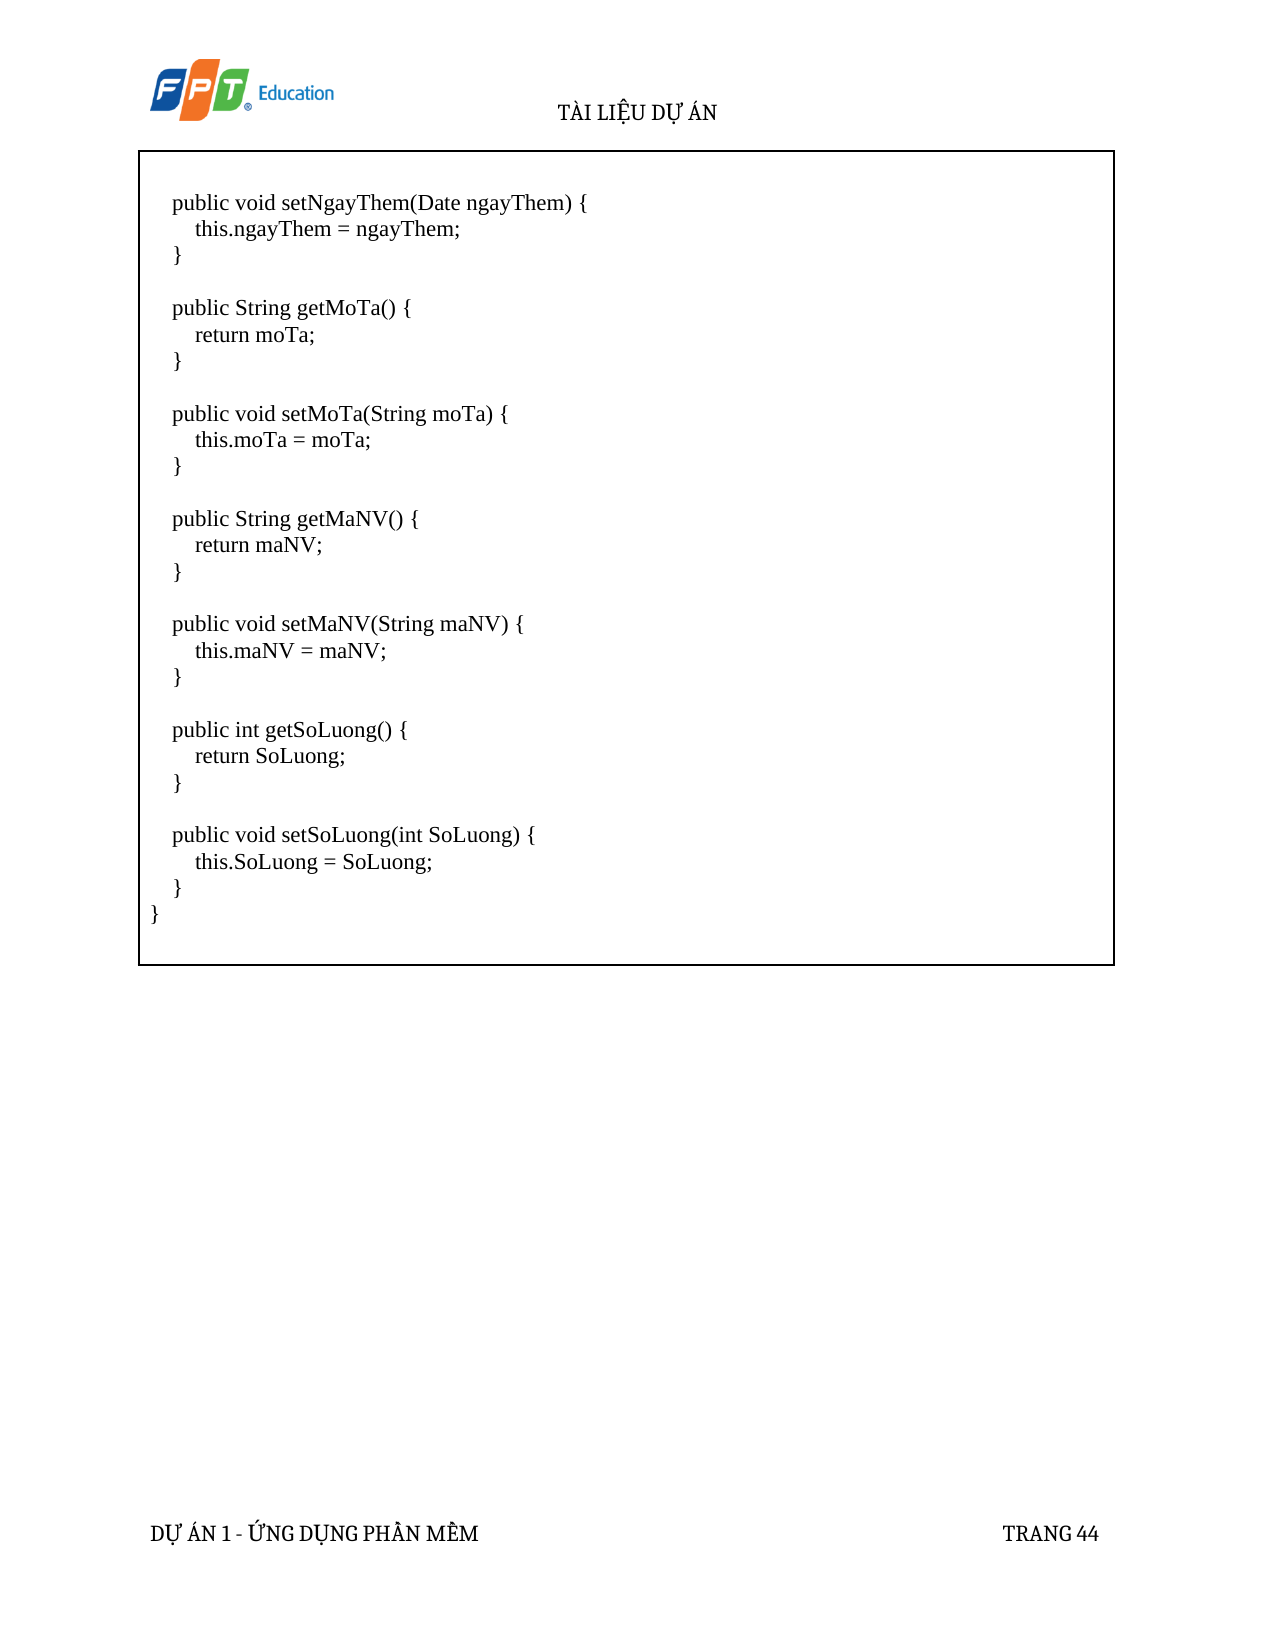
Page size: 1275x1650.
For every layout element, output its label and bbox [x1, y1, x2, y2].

table_header [140, 152, 1113, 963]
picture [150, 59, 336, 121]
